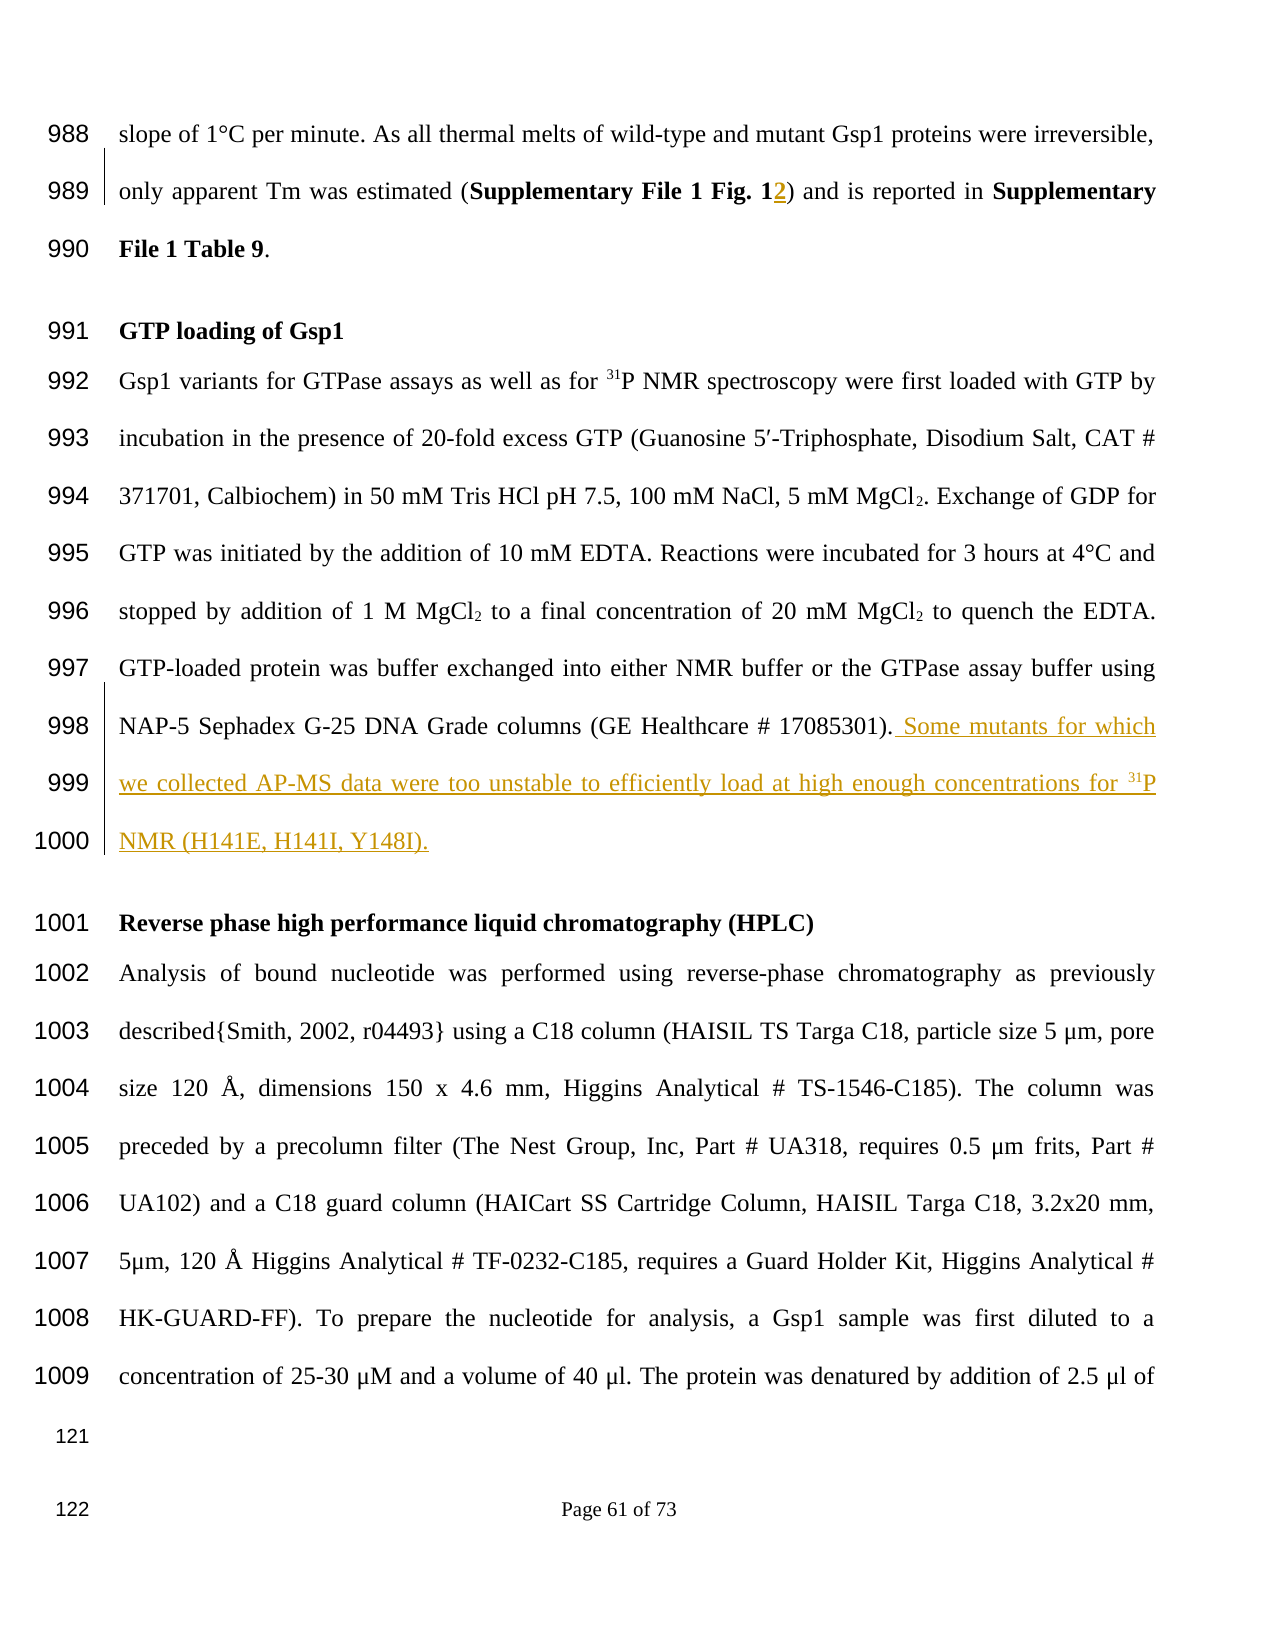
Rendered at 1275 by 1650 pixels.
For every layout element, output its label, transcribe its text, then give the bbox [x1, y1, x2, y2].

subtitle GTP loading of Gsp1 [119, 316, 1156, 345]
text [119, 119, 1156, 262]
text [119, 958, 1156, 1389]
text Gsp1 variants for GTPase assays as well as for 31P NMR spectroscopy were first loaded with GTP by incubation in the presence of 20-fold excess GTP (Guanosine 5′-Triphosphate, Disodium Salt, CAT # 371701, Calbiochem) in 50 mM Tris HCl pH 7.5, 100 mM NaCl, 5 mM MgCl2. Exchange of GDP for GTP was initiated by the addition of 10 mM EDTA. Reactions were incubated for 3 hours at 4°C and stopped by addition of 1 M MgCl2 to a final concentration of 20 mM MgCl2 to quench the EDTA. GTP-loaded protein was buffer exchanged into either NMR buffer or the GTPase assay buffer using NAP-5 Sephadex G-25 DNA Grade columns (GE Healthcare # 17085301). [119, 366, 1156, 793]
text Gsp1 variants for GTPase assays as well as for 31P NMR spectroscopy were first loaded with GTP by incubation in the presence of 20-fold excess GTP (Guanosine 5′-Triphosphate, Disodium Salt, CAT # 371701, Calbiochem) in 50 mM Tris HCl pH 7.5, 100 mM NaCl, 5 mM MgCl2. Exchange of GDP for GTP was initiated by the addition of 10 mM EDTA. Reactions were incubated for 3 hours at 4°C and stopped by addition of 1 M MgCl2 to a final concentration of 20 mM MgCl2 to quench the EDTA. GTP-loaded protein was buffer exchanged into either NMR buffer or the GTPase assay buffer using NAP-5 Sephadex G-25 DNA Grade columns (GE Healthcare # 17085301). [119, 795, 1156, 855]
subtitle Reverse phase high performance liquid chromatography (HPLC) [119, 908, 1156, 937]
